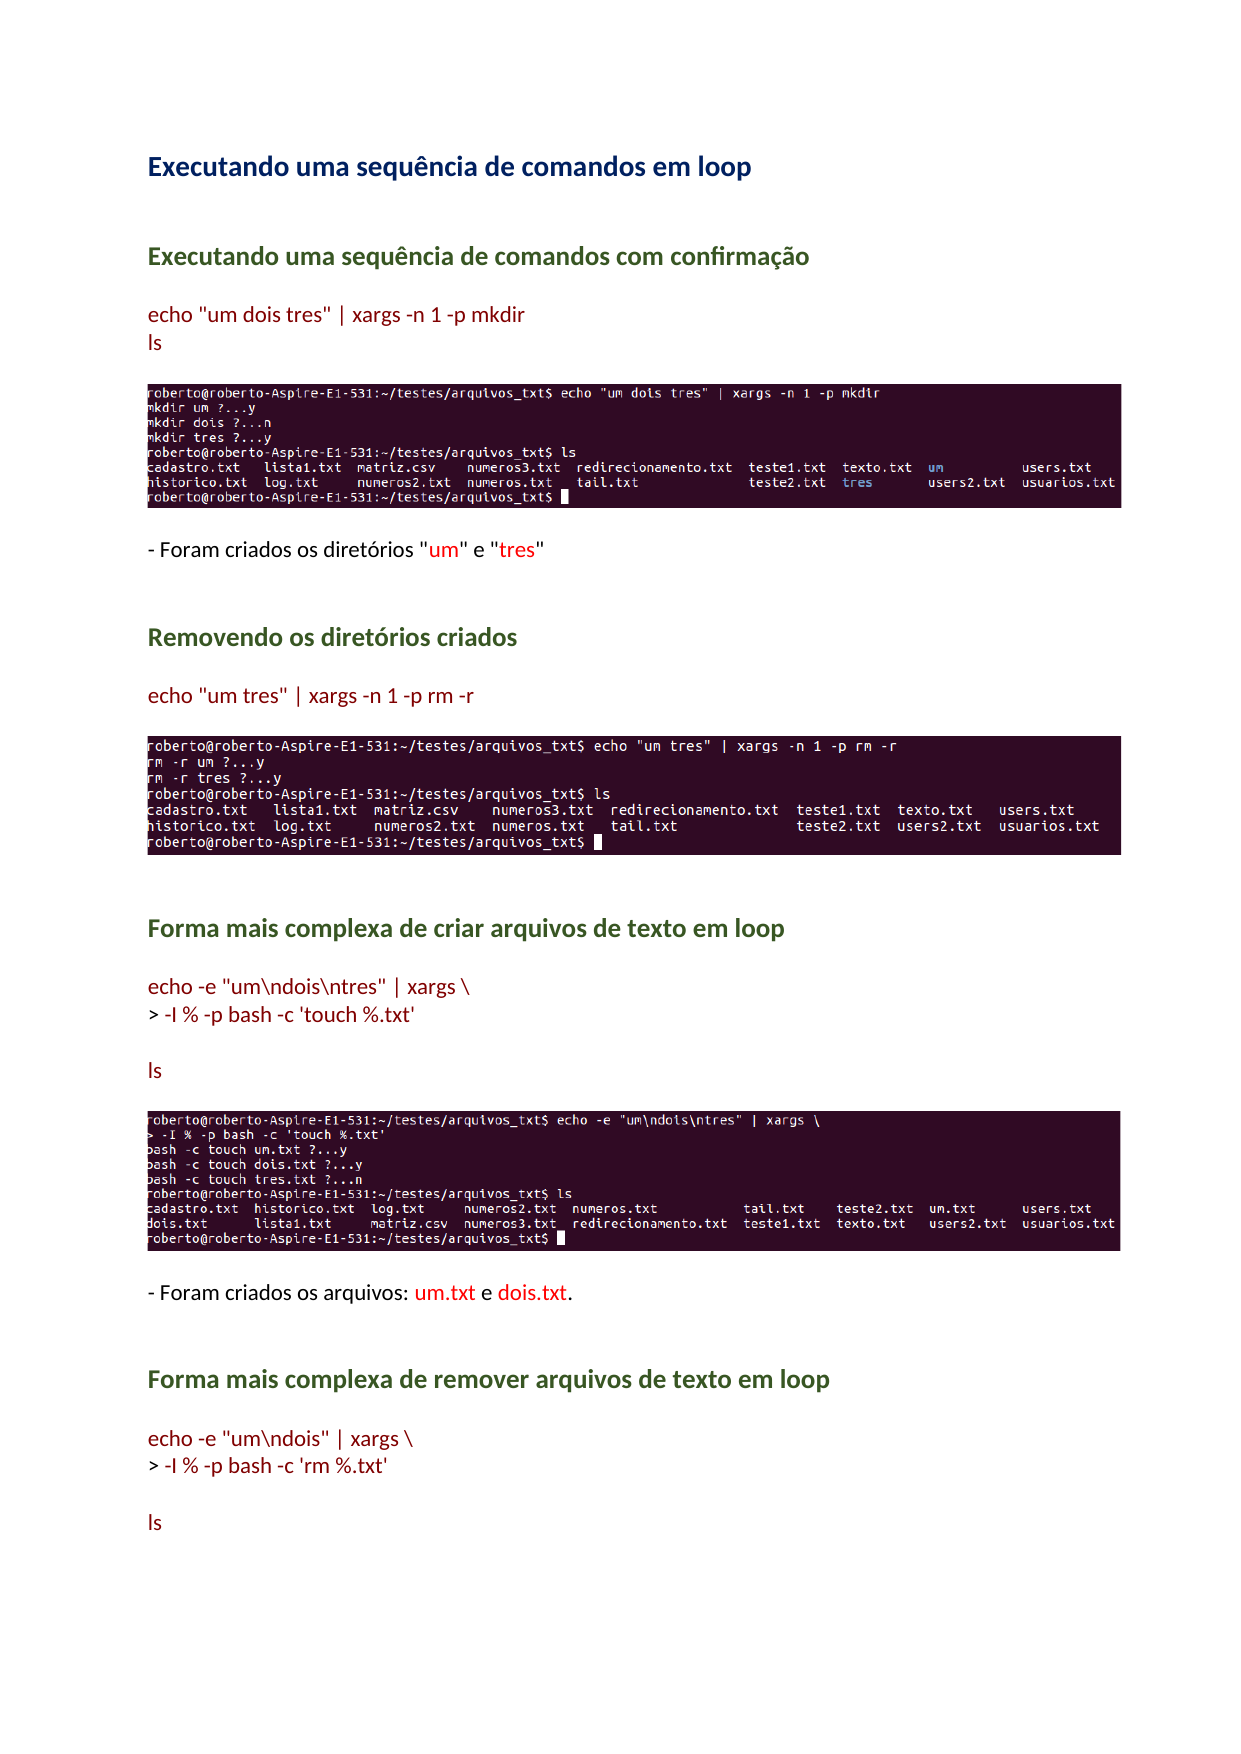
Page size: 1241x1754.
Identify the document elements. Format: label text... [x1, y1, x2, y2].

text ls [148, 328, 1122, 356]
text > -I % -p bash -c 'touch %.txt' [148, 1000, 1122, 1028]
text echo "um tres" | xargs -n 1 -p rm -r [148, 681, 1122, 709]
picture [147, 1111, 1121, 1251]
subtitle Forma mais complexa de remover arquivos de texto em loop [148, 1363, 1122, 1396]
subtitle Removendo os diretórios criados [148, 620, 1122, 653]
text - Foram criados os diretórios "um" e "tres" [148, 536, 1122, 564]
subtitle Executando uma sequência de comandos com confirmação [148, 239, 1122, 272]
text echo -e "um\ndois" | xargs \ [148, 1424, 1122, 1452]
subtitle Forma mais complexa de criar arquivos de texto em loop [148, 911, 1122, 944]
text echo -e "um\ndois\ntres" | xargs \ [148, 972, 1122, 1000]
text - Foram criados os arquivos: um.txt e dois.txt. [148, 1278, 1122, 1307]
picture [147, 736, 1122, 855]
subtitle Executando uma sequência de comandos em loop [148, 148, 1122, 183]
text echo "um dois tres" | xargs -n 1 -p mkdir [148, 300, 1122, 328]
picture [147, 384, 1122, 508]
text ls [148, 1508, 1122, 1536]
text ls [148, 1056, 1122, 1084]
text > -I % -p bash -c 'rm %.txt' [148, 1452, 1122, 1480]
